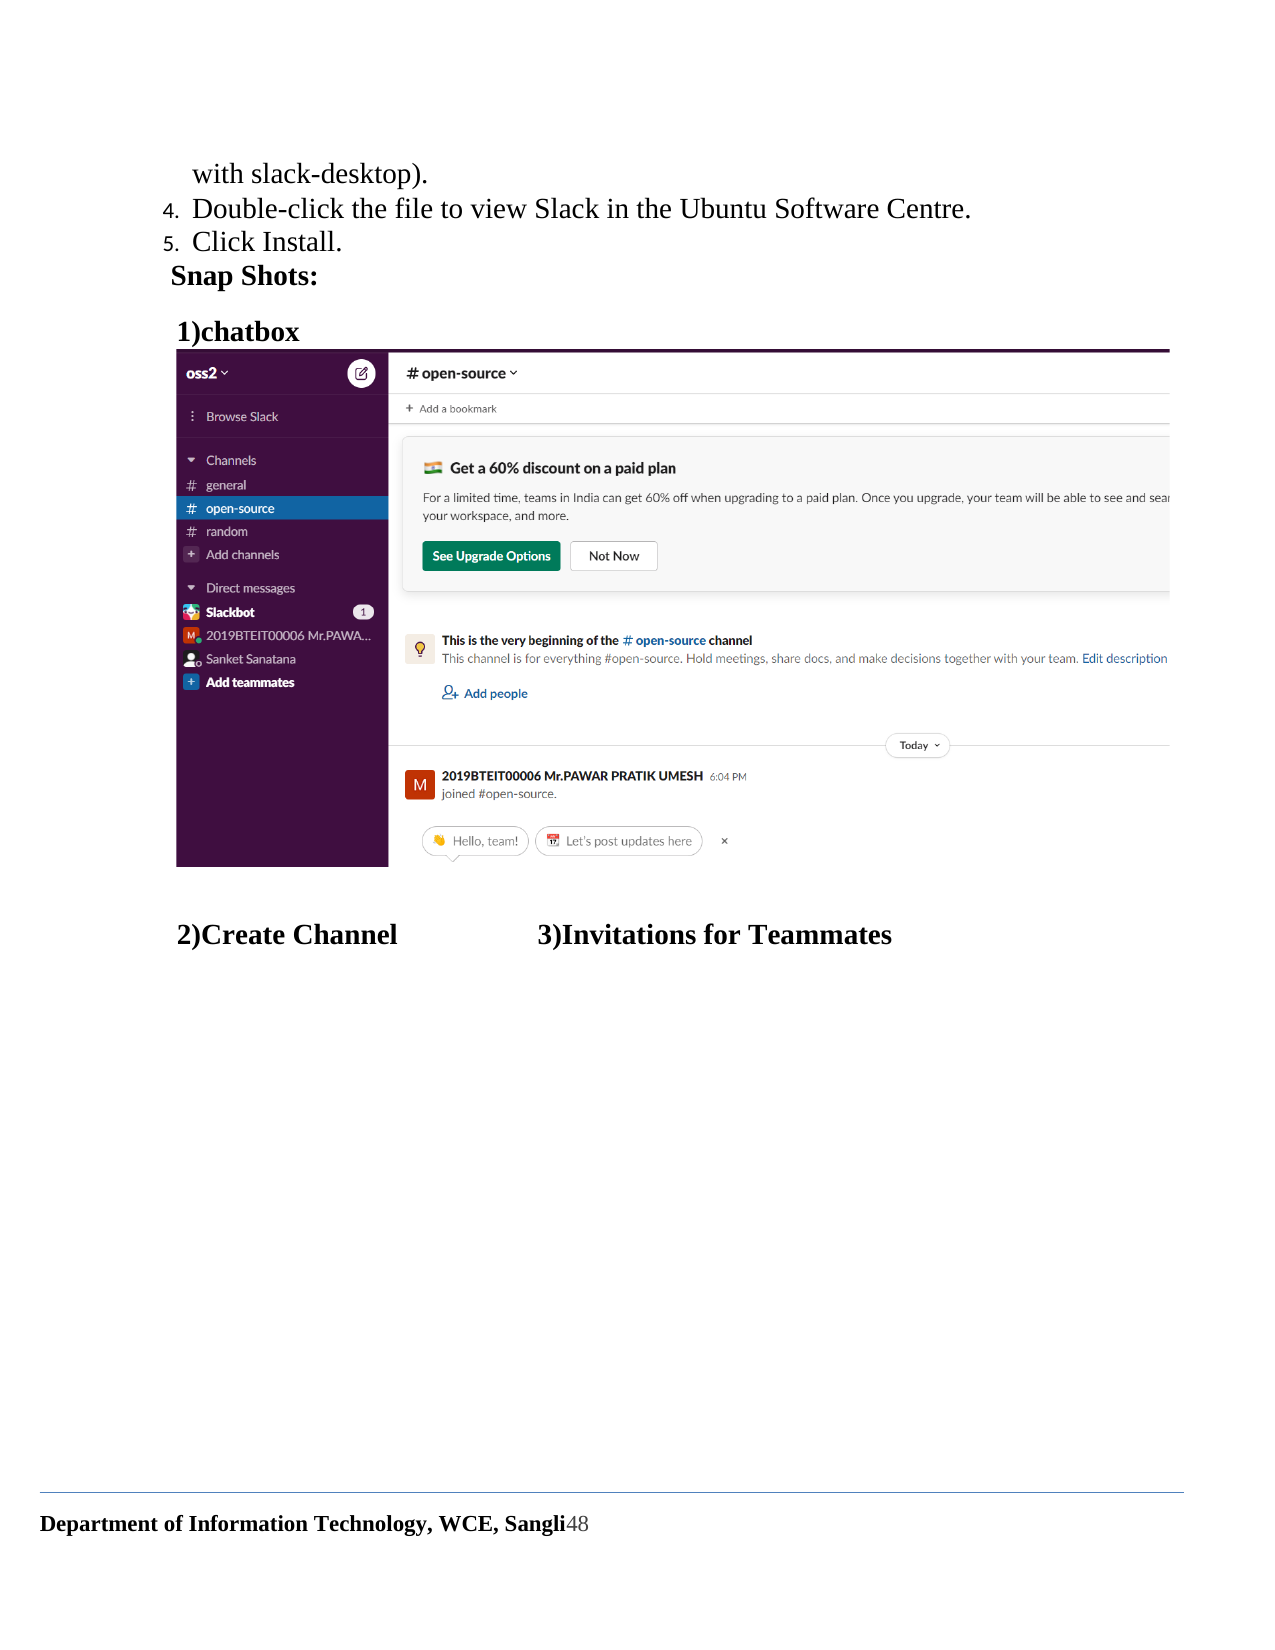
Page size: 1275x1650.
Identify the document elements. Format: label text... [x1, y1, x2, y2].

text Snap Shots: [170, 258, 1067, 292]
list Click Install. [162, 224, 1128, 258]
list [162, 156, 1128, 190]
picture [176, 349, 1170, 867]
text 1)chatbox [176, 314, 1067, 348]
list Double-click the file to view Slack in the Ubuntu Software Centre. [162, 191, 1128, 224]
text 2)Create Channel 3)Invitations for Teammates [176, 917, 1067, 951]
